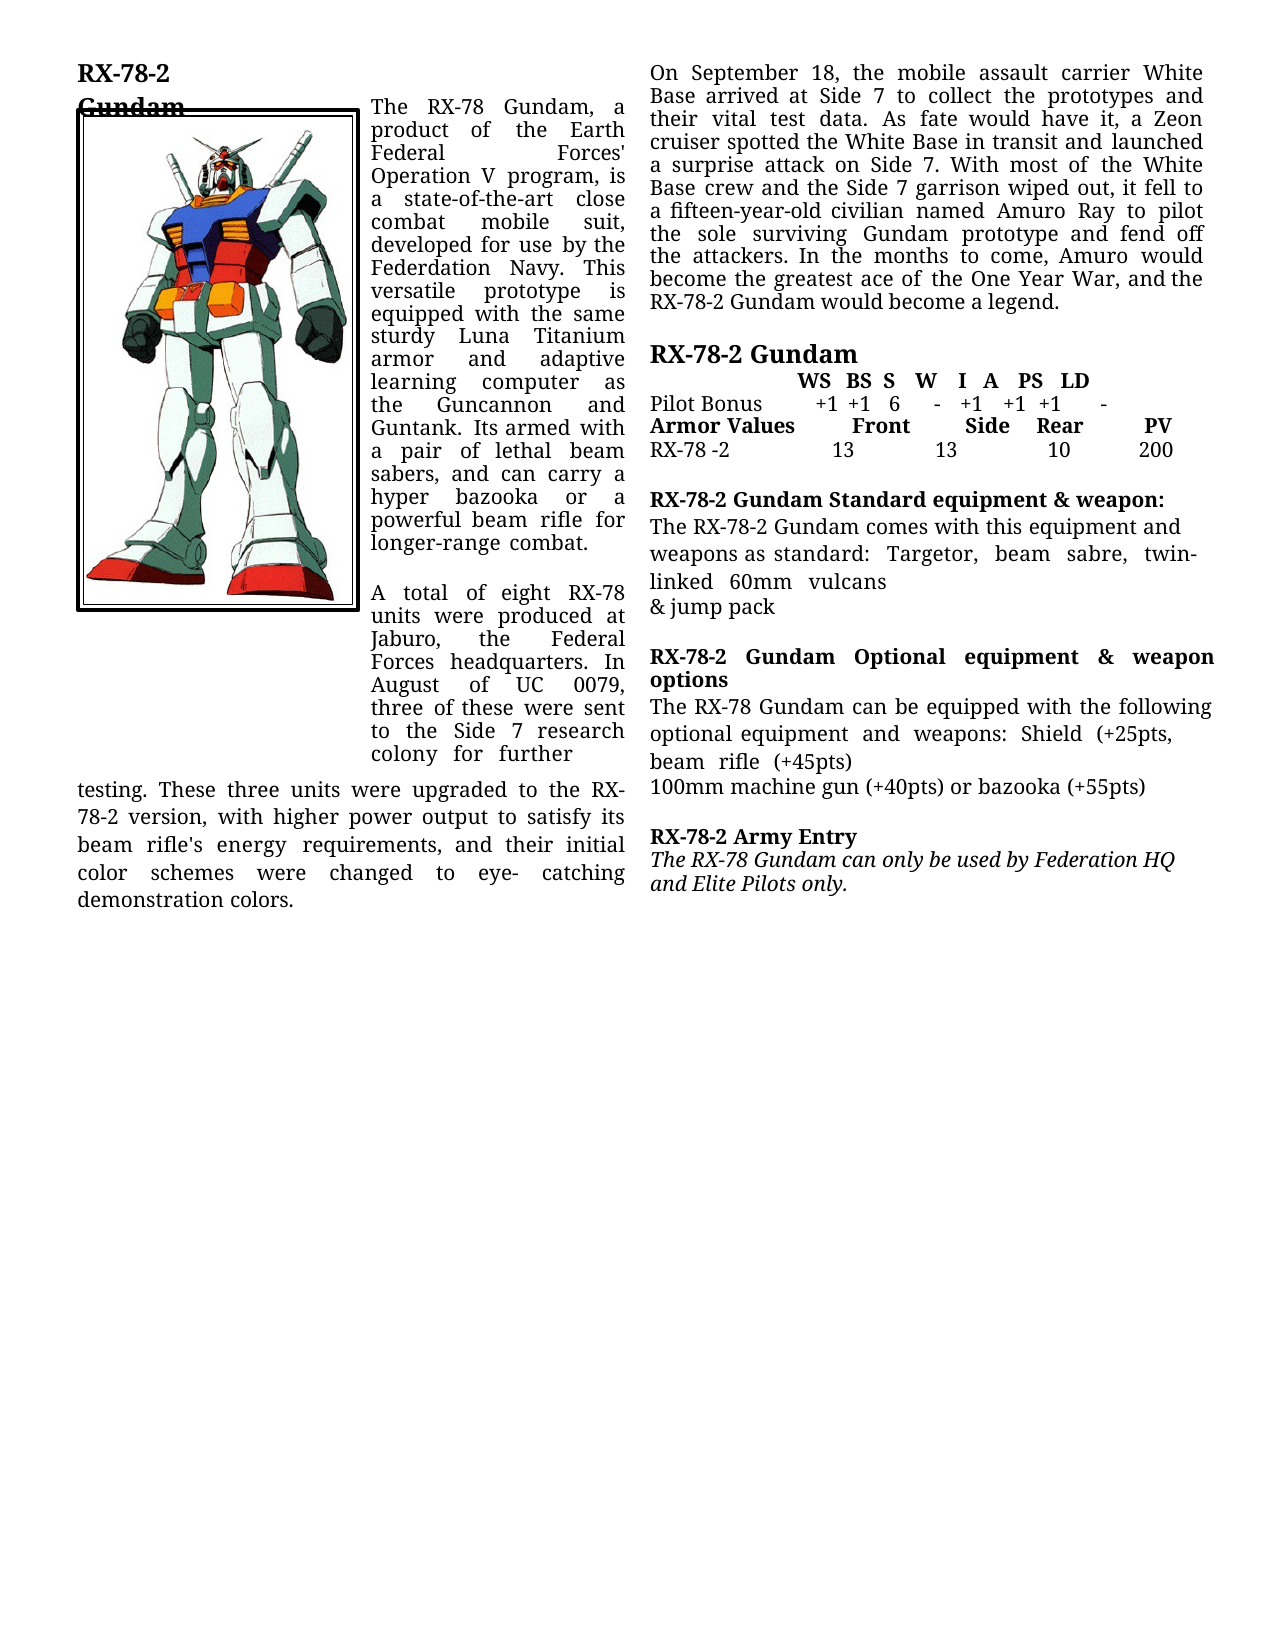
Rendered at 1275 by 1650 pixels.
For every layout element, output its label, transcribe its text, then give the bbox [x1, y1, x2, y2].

text The RX-78-2 Gundam comes with this equipment and weapons as standard: Targetor, beam sabre, twin-linked 60mm vulcans [649, 512, 1214, 596]
text The RX-78 Gundam can be equipped with the following optional equipment and weapons: Shield (+25pts, beam rifle (+45pts) [649, 692, 1214, 776]
text A total of eight RX-78 units were produced at Jaburo, the Federal Forces headquarters. In August of UC 0079, three of these were sent to the Side 7 research colony for further [371, 582, 625, 766]
text testing. These three units were upgraded to the RX-78-2 version, with higher power output to satisfy its beam rifle's energy requirements, and their initial color schemes were changed to eye- catching demonstration colors. [77, 776, 625, 914]
text & jump pack [649, 596, 1214, 619]
subtitle WS BS S W I A PS LD [797, 369, 1214, 393]
picture [85, 130, 348, 602]
subtitle RX-78-2 Gundam [77, 56, 263, 124]
text The RX-78 Gundam can only be used by Federation HQ and Elite Pilots only. [650, 849, 1214, 896]
text The RX-78 Gundam, a product of the Earth Federal Forces' Operation V program, is a state-of-the-art close combat mobile suit, developed for use by the Federdation Navy. This versatile prototype is equipped with the same sturdy Luna Titanium armor and adaptive learning computer as the Guncannon and Guntank. Its armed with a pair of lethal beam sabers, and can carry a hyper bazooka or a powerful beam rifle for longer-range combat. [371, 96, 625, 555]
text 100mm machine gun (+40pts) or bazooka (+55pts) [650, 776, 1214, 799]
subtitle RX-78-2 Gundam [649, 342, 1214, 369]
text On September 18, the mobile assault carrier White Base arrived at Side 7 to collect the prototypes and their vital test data. As fate would have it, a Zeon cruiser spotted the White Base in transit and launched a surprise attack on Side 7. With most of the White Base crew and the Side 7 garrison wiped out, it fell to a fifteen-year-old civilian named Amuro Ray to pilot the sole surviving Gundam prototype and fend off the attackers. In the months to come, Amuro would become the greatest ace of the One Year War, and the RX-78-2 Gundam would become a legend. [649, 62, 1203, 314]
subtitle RX-78-2 Gundam Optional equipment & weapon options [649, 646, 1214, 692]
subtitle RX-78-2 Army Entry [650, 826, 1214, 849]
text RX-78 -2 13 13 10 200 [649, 438, 1214, 462]
subtitle RX-78-2 Gundam Standard equipment & weapon: [649, 489, 1214, 512]
subtitle Armor Values Front Side Rear PV [649, 416, 1214, 438]
text Pilot Bonus +1 +1 6 - +1 +1 +1 - [650, 393, 1214, 416]
